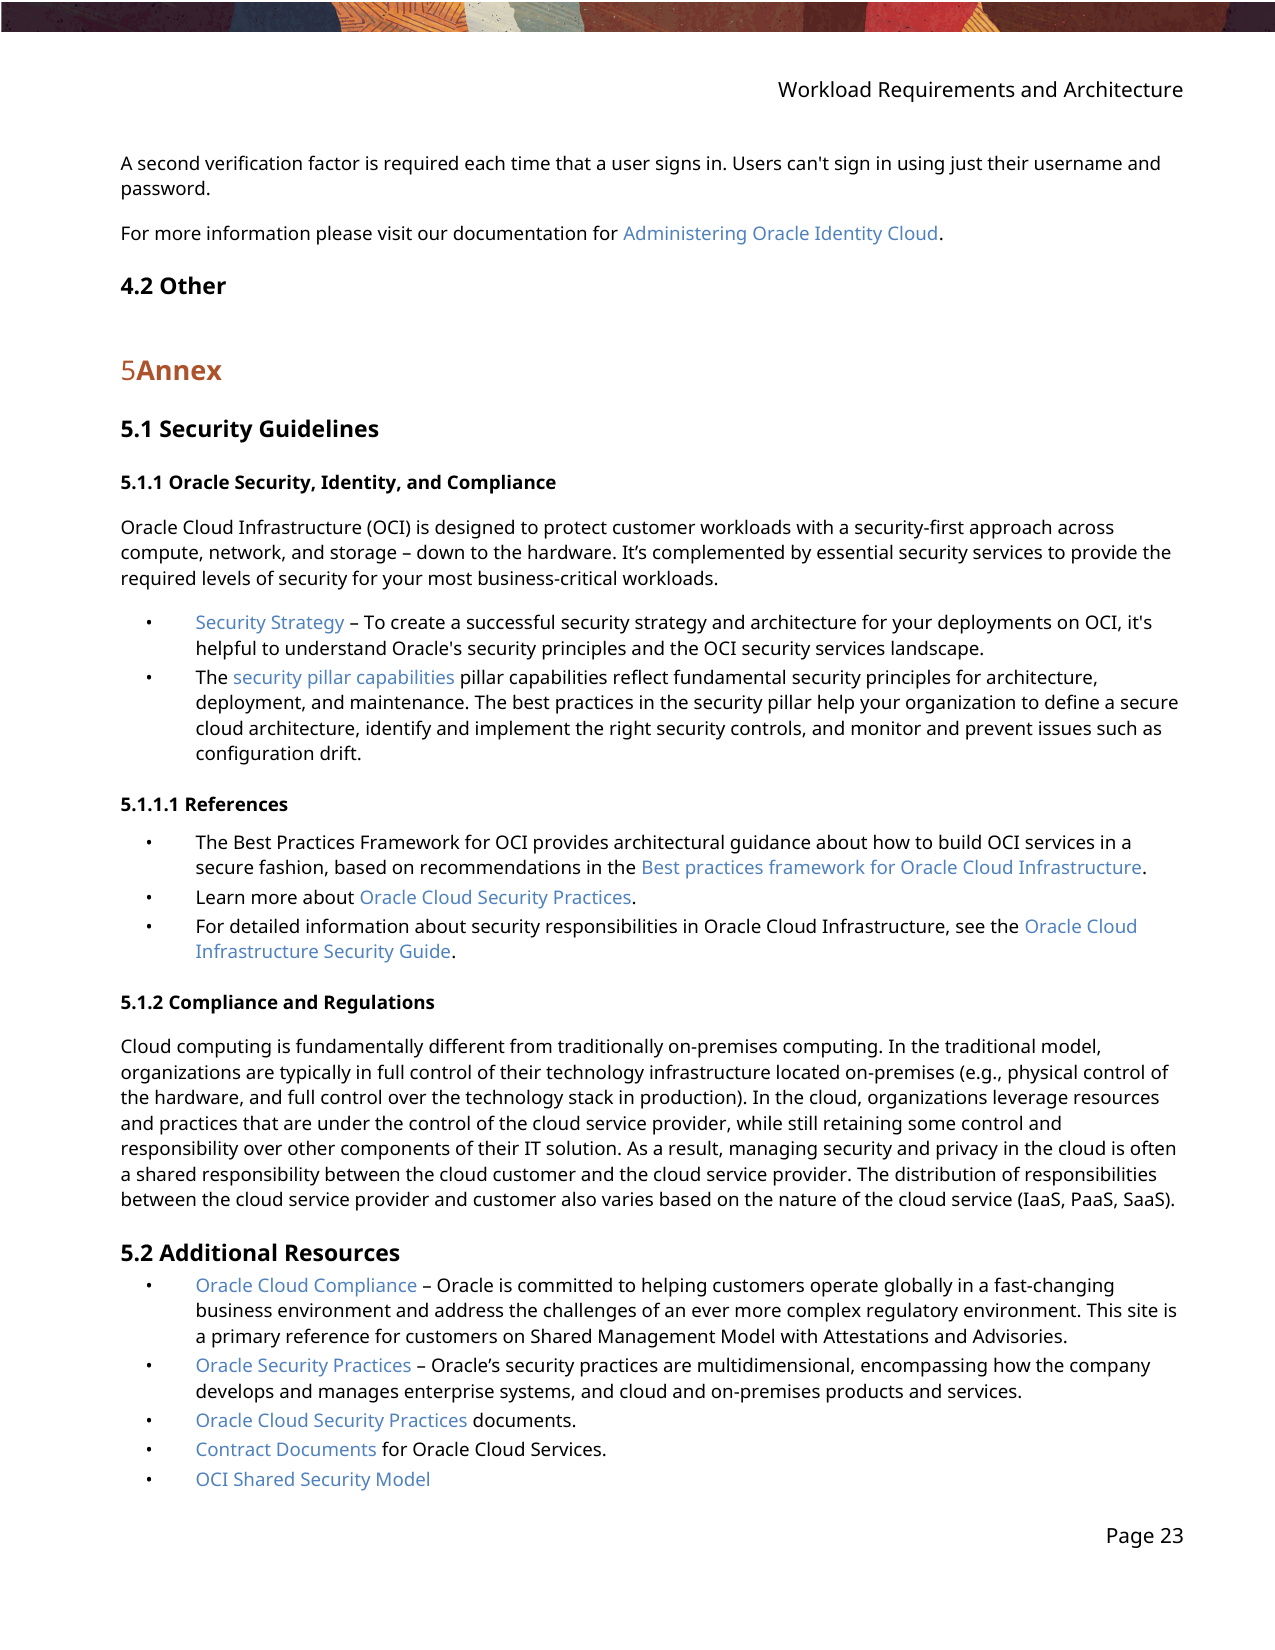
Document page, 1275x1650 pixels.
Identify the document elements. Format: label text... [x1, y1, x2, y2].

subtitle Oracle Security, Identity, and Compliance [120, 470, 1184, 495]
picture [1, 2, 1275, 32]
subtitle References [120, 791, 1184, 817]
list Learn more about Oracle Cloud Security Practices. [145, 884, 1184, 909]
text Cloud computing is fundamentally different from traditionally on-premises computing. In the traditional model, organizations are typically in full control of their technology infrastructure located on-premises (e.g., physical control of the hardware, and full control over the technology stack in production). In the cloud, organizations leverage resources and practices that are under the control of the cloud service provider, while still retaining some control and responsibility over other components of their IT solution. As a result, managing security and privacy in the cloud is often a shared responsibility between the cloud customer and the cloud service provider. The distribution of responsibilities between the cloud service provider and customer also varies based on the nature of the cloud service (IaaS, PaaS, SaaS). [120, 1033, 1184, 1212]
text For more information please visit our documentation for Administering Oracle Identity Cloud. [120, 220, 1184, 245]
list The security pillar capabilities pillar capabilities reflect fundamental security principles for architecture, deployment, and maintenance. The best practices in the security pillar help your organization to define a secure cloud architecture, identify and implement the right security controls, and monitor and prevent issues such as configuration drift. [145, 664, 1184, 766]
text A second verification factor is required each time that a user signs in. Users can't sign in using just their username and password. [120, 150, 1184, 201]
list The Best Practices Framework for OCI provides architectural guidance about how to build OCI services in a secure fashion, based on recommendations in the Best practices framework for Oracle Cloud Infrastructure. [145, 829, 1184, 880]
subtitle Annex [120, 352, 1184, 388]
text Oracle Cloud Infrastructure (OCI) is designed to protect customer workloads with a security-first approach across compute, network, and storage – down to the hardware. It’s complemented by essential security services to provide the required levels of security for your most business-critical workloads. [120, 514, 1184, 591]
list Oracle Cloud Compliance – Oracle is committed to helping customers operate globally in a fast-changing business environment and address the challenges of an ever more complex regulatory environment. This site is a primary reference for customers on Shared Management Model with Attestations and Advisories. [145, 1272, 1184, 1349]
list OCI Shared Security Model [145, 1466, 1184, 1491]
list Oracle Cloud Security Practices documents. [145, 1407, 1184, 1433]
subtitle Other [120, 270, 1184, 302]
list Security Strategy – To create a successful security strategy and architecture for your deployments on OCI, it's helpful to understand Oracle's security principles and the OCI security services landscape. [145, 609, 1184, 660]
subtitle Security Guidelines [120, 413, 1184, 445]
list Oracle Security Practices – Oracle’s security practices are multidimensional, encompassing how the company develops and manages enterprise systems, and cloud and on-premises products and services. [145, 1352, 1184, 1403]
subtitle Compliance and Regulations [120, 989, 1184, 1015]
list Contract Documents for Oracle Cloud Services. [145, 1437, 1184, 1462]
subtitle Additional Resources [120, 1237, 1184, 1268]
list For detailed information about security responsibilities in Oracle Cloud Infrastructure, see the Oracle Cloud Infrastructure Security Guide. [145, 913, 1184, 964]
